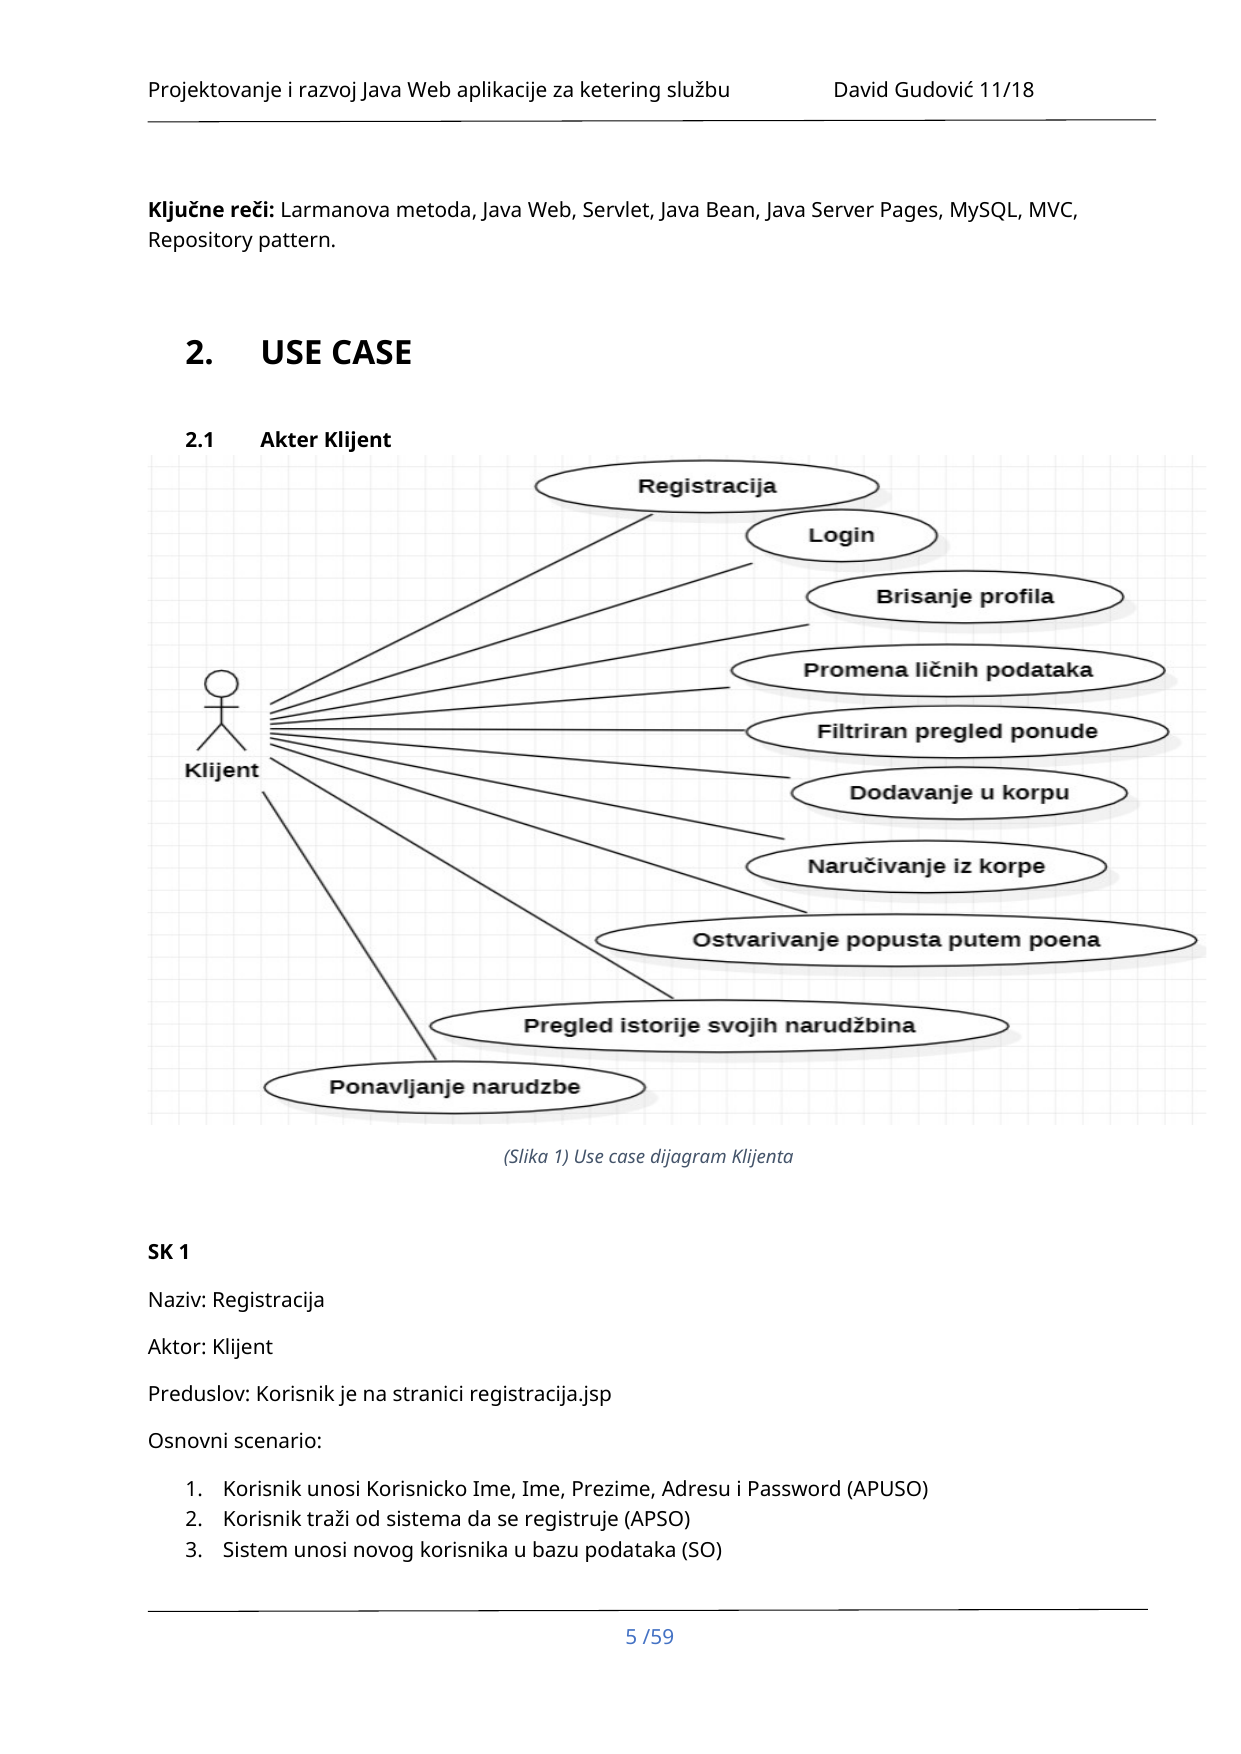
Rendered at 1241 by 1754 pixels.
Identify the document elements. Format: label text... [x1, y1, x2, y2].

list Korisnik traži od sistema da se registruje (APSO) [185, 1504, 1152, 1533]
text Ključne reči: Larmanova metoda, Java Web, Servlet, Java Bean, Java Server Pages, MySQL, MVC, Repository pattern. [148, 195, 1152, 254]
text SK 1 [148, 1237, 1152, 1266]
list Sistem unosi novog korisnika u bazu podataka (SO) [185, 1535, 1152, 1564]
list Korisnik unosi Korisnicko Ime, Ime, Prezime, Adresu i Password (APUSO) [185, 1474, 1152, 1502]
picture [147, 455, 1207, 1125]
subtitle Akter Klijent [185, 425, 1152, 453]
text (Slika 1) Use case dijagram Klijenta [148, 1144, 1152, 1169]
text Naziv: Registracija [148, 1285, 1152, 1313]
text Osnovni scenario: [148, 1427, 1152, 1455]
text Preduslov: Korisnik je na stranici registracija.jsp [148, 1379, 1152, 1408]
subtitle USE CASE [185, 328, 1152, 374]
text Aktor: Klijent [148, 1332, 1152, 1361]
